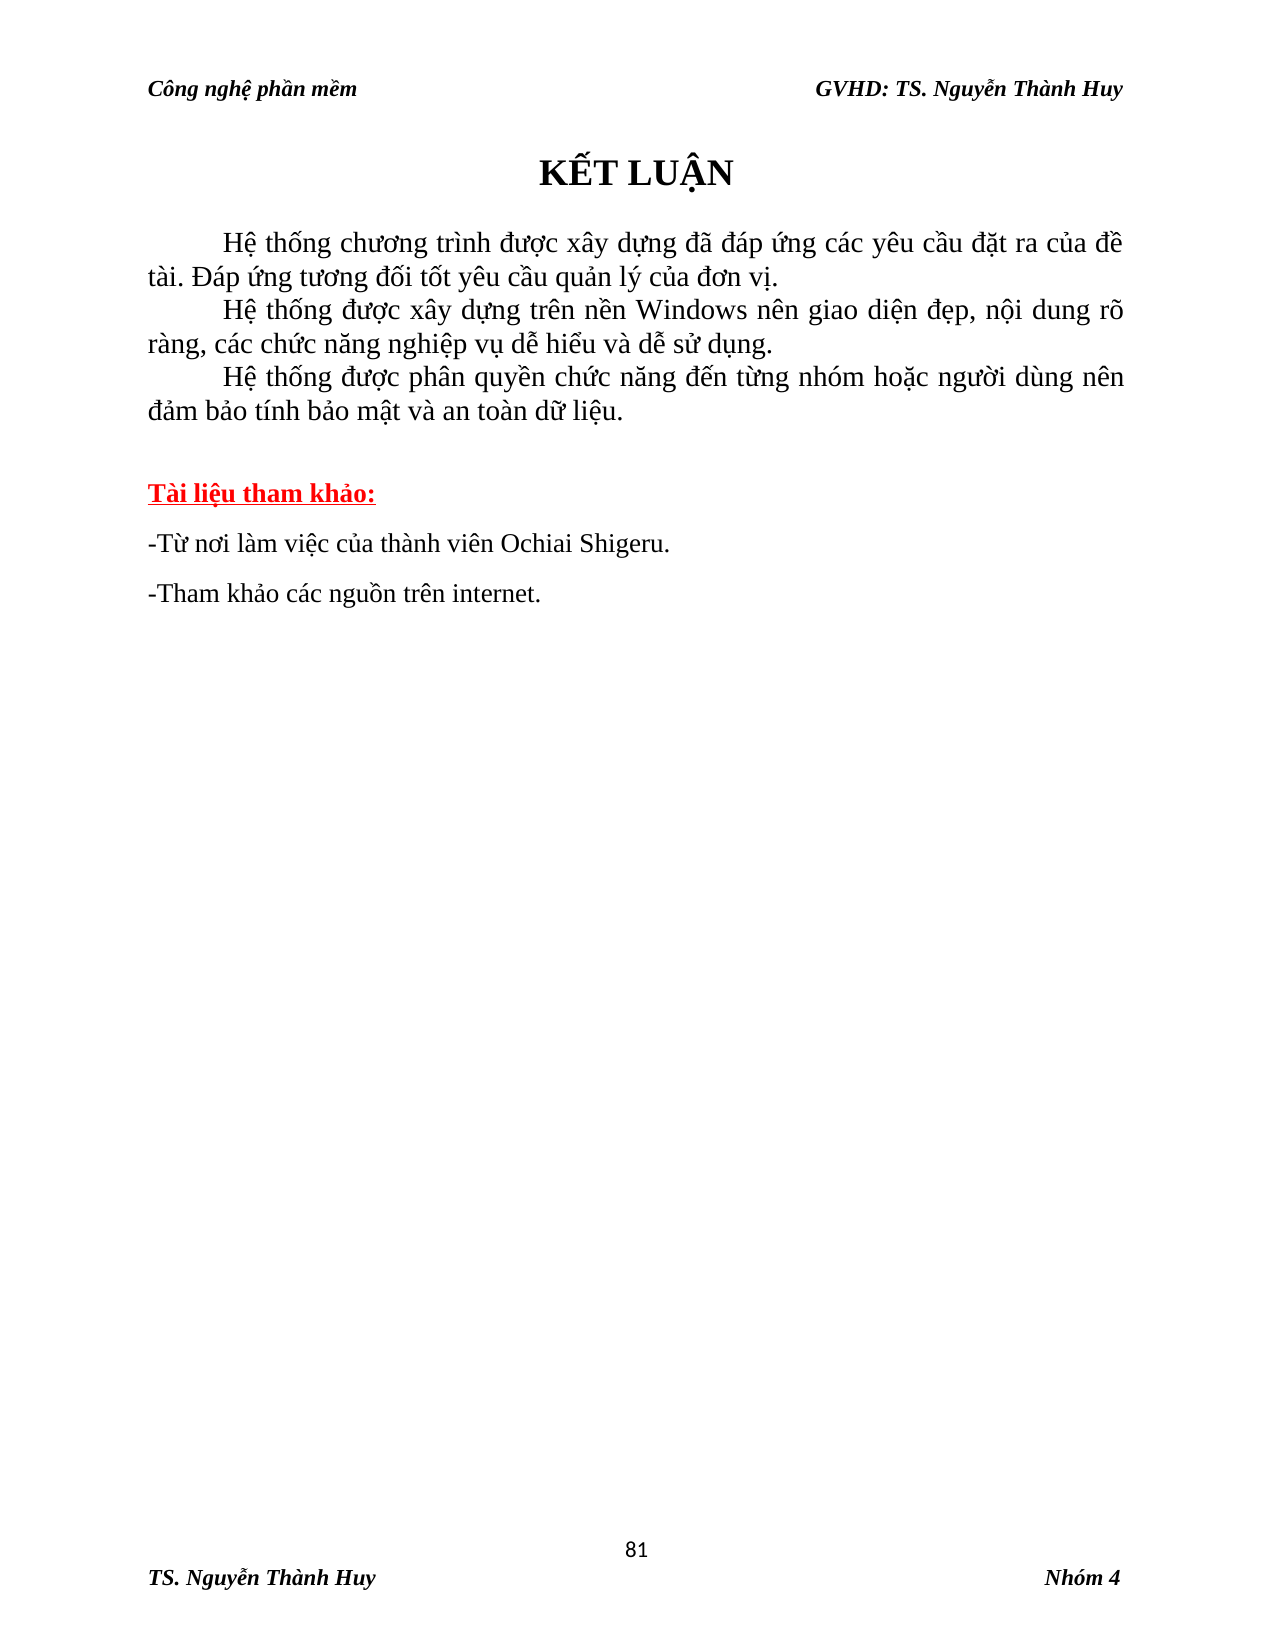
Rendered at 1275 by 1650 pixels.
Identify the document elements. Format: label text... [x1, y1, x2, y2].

text -Tham khảo các nguồn trên internet. [148, 577, 1125, 608]
text Hệ thống được xây dựng trên nền Windows nên giao diện đẹp, nội dung rõ ràng, các chức năng nghiệp vụ dễ hiểu và dễ sử dụng. [148, 292, 1125, 359]
text Hệ thống được phân quyền chức năng đến từng nhóm hoặc người dùng nên đảm bảo tính bảo mật và an toàn dữ liệu. [148, 359, 1125, 427]
text Tài liệu tham khảo: [148, 477, 1125, 508]
text Hệ thống chương trình được xây dựng đã đáp ứng các yêu cầu đặt ra của đề tài. Đáp ứng tương đối tốt yêu cầu quản lý của đơn vị. [148, 225, 1125, 292]
subtitle KẾT LUẬN [148, 150, 1125, 193]
text -Từ nơi làm việc của thành viên Ochiai Shigeru. [148, 527, 1125, 558]
